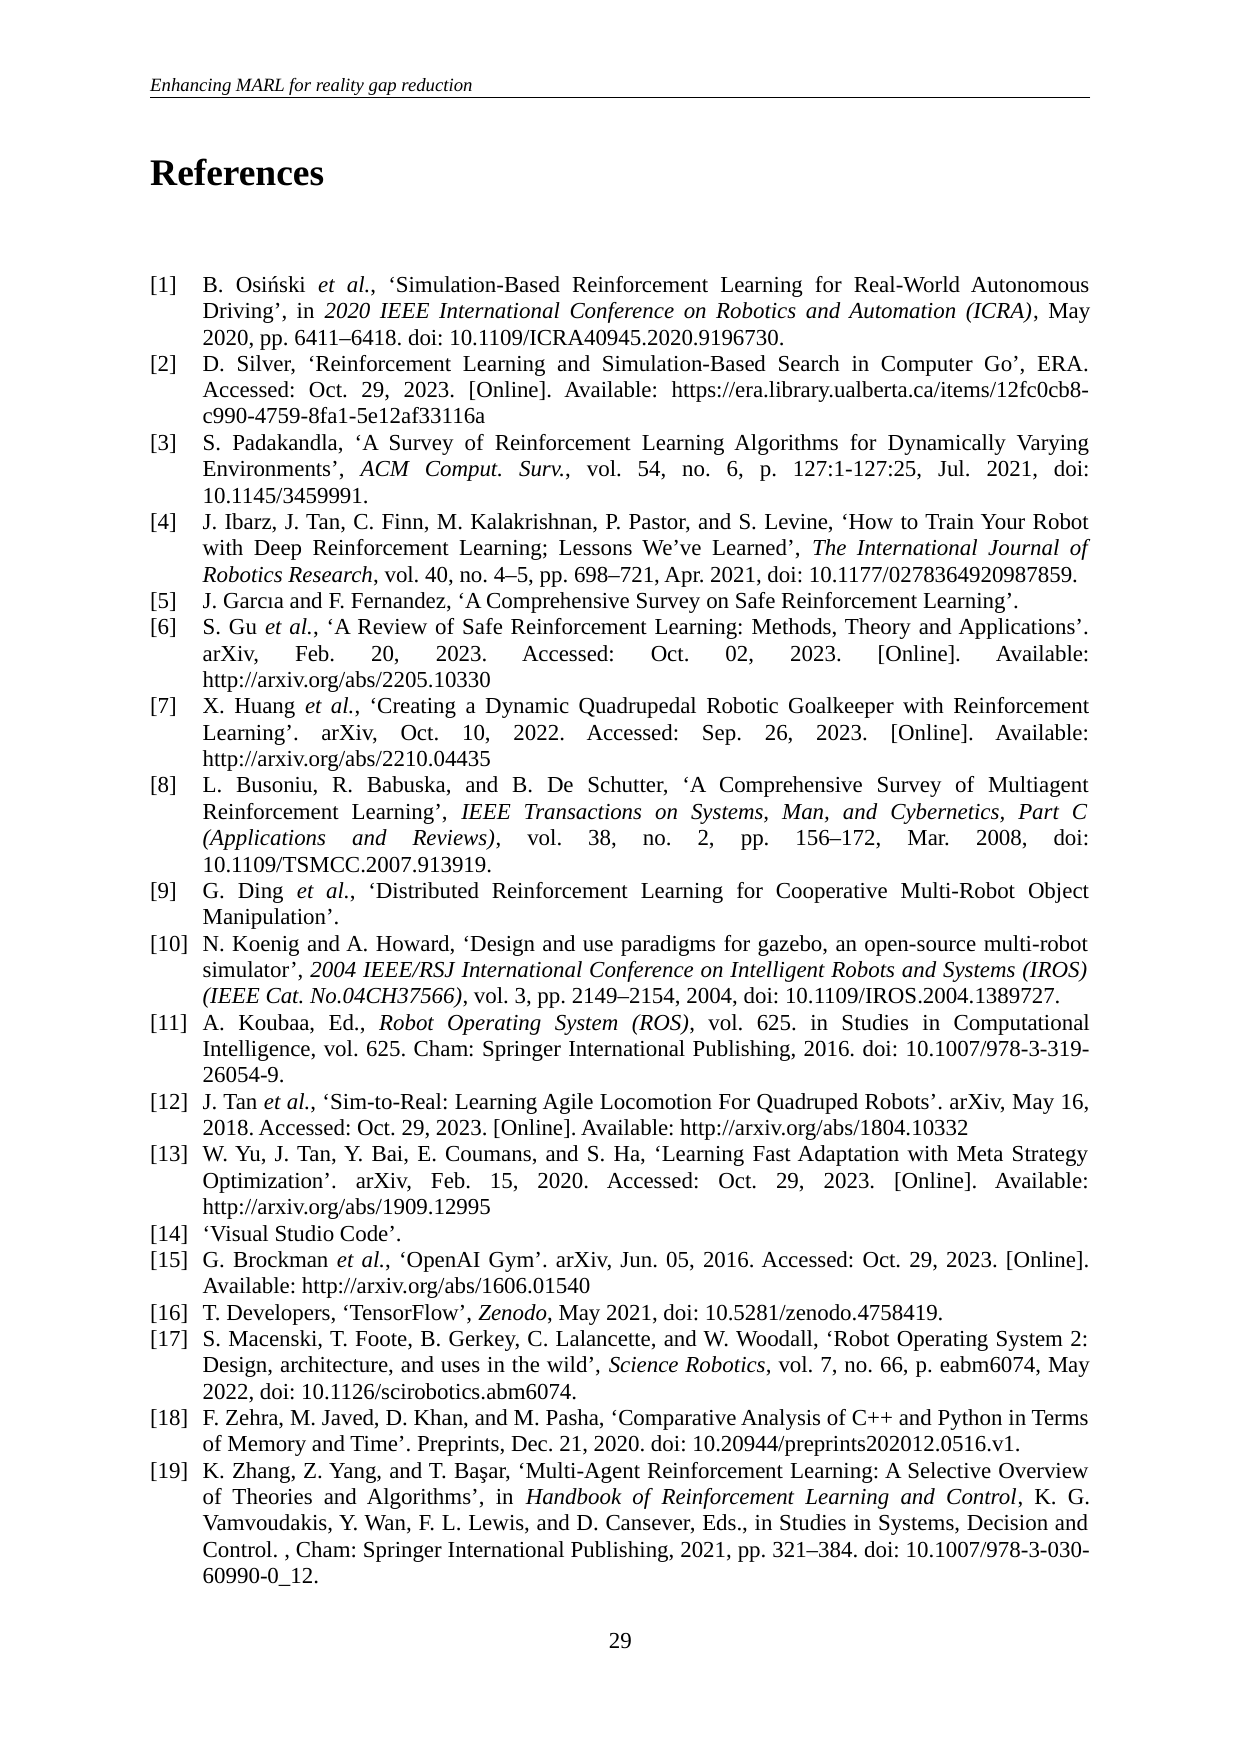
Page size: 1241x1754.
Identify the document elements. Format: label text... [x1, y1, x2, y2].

text [9] G. Ding et al., ‘Distributed Reinforcement Learning for Cooperative Multi-Robot Object Manipulation’. [150, 877, 1090, 930]
text [8] L. Busoniu, R. Babuska, and B. De Schutter, ‘A Comprehensive Survey of Multiagent Reinforcement Learning’, IEEE Transactions on Systems, Man, and Cybernetics, Part C (Applications and Reviews), vol. 38, no. 2, pp. 156–172, Mar. 2008, doi: 10.1109/TSMCC.2007.913919. [150, 772, 1090, 877]
text [12] J. Tan et al., ‘Sim-to-Real: Learning Agile Locomotion For Quadruped Robots’. arXiv, May 16, 2018. Accessed: Oct. 29, 2023. [Online]. Available: http://arxiv.org/abs/1804.10332 [150, 1088, 1090, 1141]
text [5] J. Garcıa and F. Fernandez, ‘A Comprehensive Survey on Safe Reinforcement Learning’. [150, 587, 1090, 613]
text [16] T. Developers, ‘TensorFlow’, Zenodo, May 2021, doi: 10.5281/zenodo.4758419. [150, 1299, 1090, 1325]
text [1] B. Osiński et al., ‘Simulation-Based Reinforcement Learning for Real-World Autonomous Driving’, in 2020 IEEE International Conference on Robotics and Automation (ICRA), May 2020, pp. 6411–6418. doi: 10.1109/ICRA40945.2020.9196730. [150, 271, 1090, 350]
text [13] W. Yu, J. Tan, Y. Bai, E. Coumans, and S. Ha, ‘Learning Fast Adaptation with Meta Strategy Optimization’. arXiv, Feb. 15, 2020. Accessed: Oct. 29, 2023. [Online]. Available: http://arxiv.org/abs/1909.12995 [150, 1141, 1090, 1219]
text [3] S. Padakandla, ‘A Survey of Reinforcement Learning Algorithms for Dynamically Varying Environments’, ACM Comput. Surv., vol. 54, no. 6, p. 127:1-127:25, Jul. 2021, doi: 10.1145/3459991. [150, 429, 1090, 508]
text [15] G. Brockman et al., ‘OpenAI Gym’. arXiv, Jun. 05, 2016. Accessed: Oct. 29, 2023. [Online]. Available: http://arxiv.org/abs/1606.01540 [150, 1246, 1090, 1299]
text [2] D. Silver, ‘Reinforcement Learning and Simulation-Based Search in Computer Go’, ERA. Accessed: Oct. 29, 2023. [Online]. Available: https://era.library.ualberta.ca/items/12fc0cb8-c990-4759-8fa1-5e12af33116a [150, 350, 1090, 429]
text [4] J. Ibarz, J. Tan, C. Finn, M. Kalakrishnan, P. Pastor, and S. Levine, ‘How to Train Your Robot with Deep Reinforcement Learning; Lessons We’ve Learned’, The International Journal of Robotics Research, vol. 40, no. 4–5, pp. 698–721, Apr. 2021, doi: 10.1177/0278364920987859. [150, 508, 1090, 587]
text [19] K. Zhang, Z. Yang, and T. Başar, ‘Multi-Agent Reinforcement Learning: A Selective Overview of Theories and Algorithms’, in Handbook of Reinforcement Learning and Control, K. G. Vamvoudakis, Y. Wan, F. L. Lewis, and D. Cansever, Eds., in Studies in Systems, Decision and Control. , Cham: Springer International Publishing, 2021, pp. 321–384. doi: 10.1007/978-3-030-60990-0_12. [150, 1457, 1090, 1588]
text [10] N. Koenig and A. Howard, ‘Design and use paradigms for gazebo, an open-source multi-robot simulator’, 2004 IEEE/RSJ International Conference on Intelligent Robots and Systems (IROS) (IEEE Cat. No.04CH37566), vol. 3, pp. 2149–2154, 2004, doi: 10.1109/IROS.2004.1389727. [150, 930, 1090, 1009]
text [18] F. Zehra, M. Javed, D. Khan, and M. Pasha, ‘Comparative Analysis of C++ and Python in Terms of Memory and Time’. Preprints, Dec. 21, 2020. doi: 10.20944/preprints202012.0516.v1. [150, 1404, 1090, 1457]
text [17] S. Macenski, T. Foote, B. Gerkey, C. Lalancette, and W. Woodall, ‘Robot Operating System 2: Design, architecture, and uses in the wild’, Science Robotics, vol. 7, no. 66, p. eabm6074, May 2022, doi: 10.1126/scirobotics.abm6074. [150, 1325, 1090, 1404]
text [6] S. Gu et al., ‘A Review of Safe Reinforcement Learning: Methods, Theory and Applications’. arXiv, Feb. 20, 2023. Accessed: Oct. 02, 2023. [Online]. Available: http://arxiv.org/abs/2205.10330 [150, 613, 1090, 692]
text [14] ‘Visual Studio Code’. [150, 1219, 1090, 1246]
text [7] X. Huang et al., ‘Creating a Dynamic Quadrupedal Robotic Goalkeeper with Reinforcement Learning’. arXiv, Oct. 10, 2022. Accessed: Sep. 26, 2023. [Online]. Available: http://arxiv.org/abs/2210.04435 [150, 692, 1090, 772]
text [11] A. Koubaa, Ed., Robot Operating System (ROS), vol. 625. in Studies in Computational Intelligence, vol. 625. Cham: Springer International Publishing, 2016. doi: 10.1007/978-3-319-26054-9. [150, 1009, 1090, 1088]
subtitle References [150, 150, 1090, 193]
